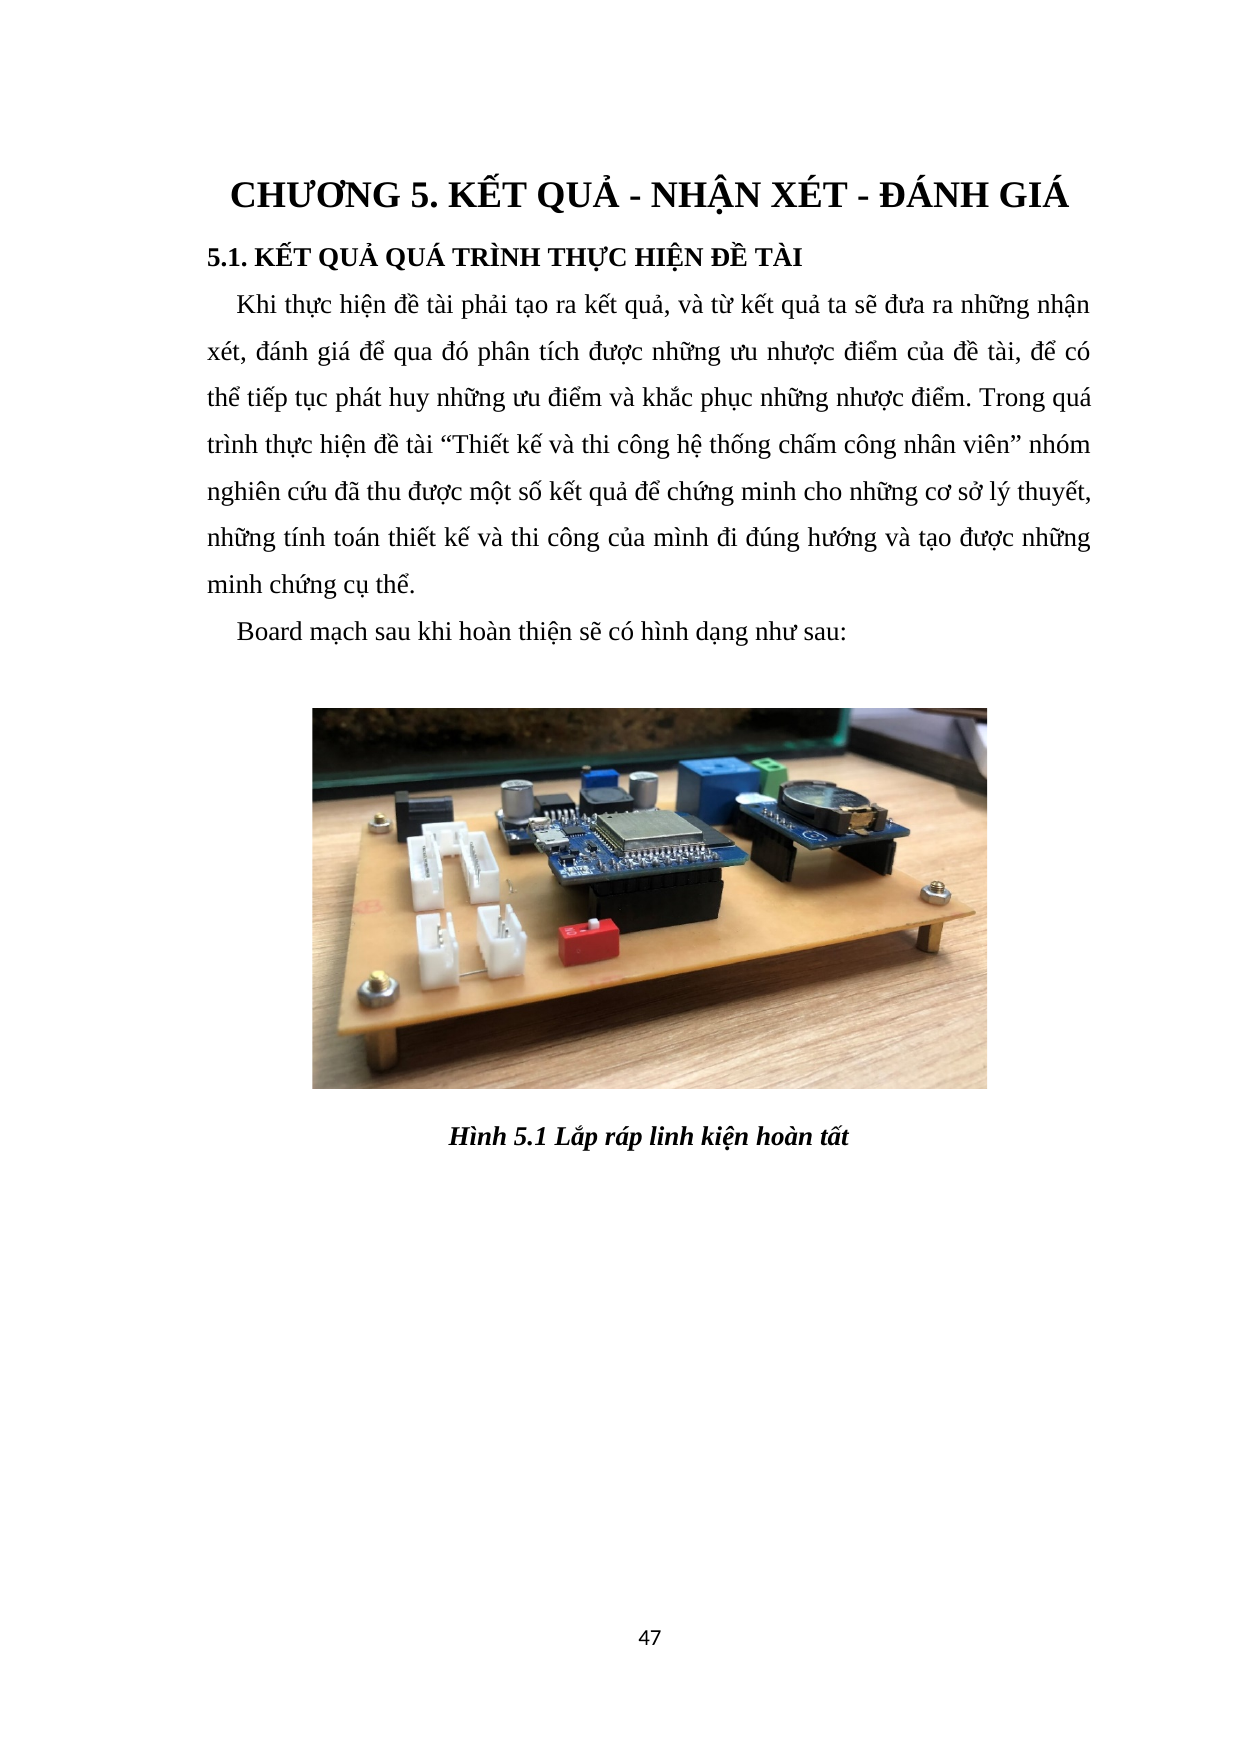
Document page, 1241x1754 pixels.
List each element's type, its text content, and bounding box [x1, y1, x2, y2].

text Khi thực hiện đề tài phải tạo ra kết quả, và từ kết quả ta sẽ đưa ra những nhận xét, đánh giá để qua đó phân tích được những ưu nhược điểm của đề tài, để có thể tiếp tục phát huy những ưu điểm và khắc phục những nhược điểm. Trong quá trình thực hiện đề tài “Thiết kế và thi công hệ thống chấm công nhân viên” nhóm nghiên cứu đã thu được một số kết quả để chứng minh cho những cơ sở lý thuyết, những tính toán thiết kế và thi công của mình đi đúng hướng và tạo được những minh chứng cụ thể. [207, 288, 1092, 599]
subtitle CHƯƠNG 5. KẾT QUẢ - NHẬN XÉT - ĐÁNH GIÁ [207, 173, 1092, 216]
picture [312, 708, 988, 1089]
text Board mạch sau khi hoàn thiện sẽ có hình dạng như sau: [207, 615, 1092, 646]
subtitle 5.1. KẾT QUẢ QUÁ TRÌNH THỰC HIỆN ĐỀ TÀI [207, 242, 1092, 273]
text Hình 5.1 Lắp ráp linh kiện hoàn tất [207, 1119, 1092, 1151]
